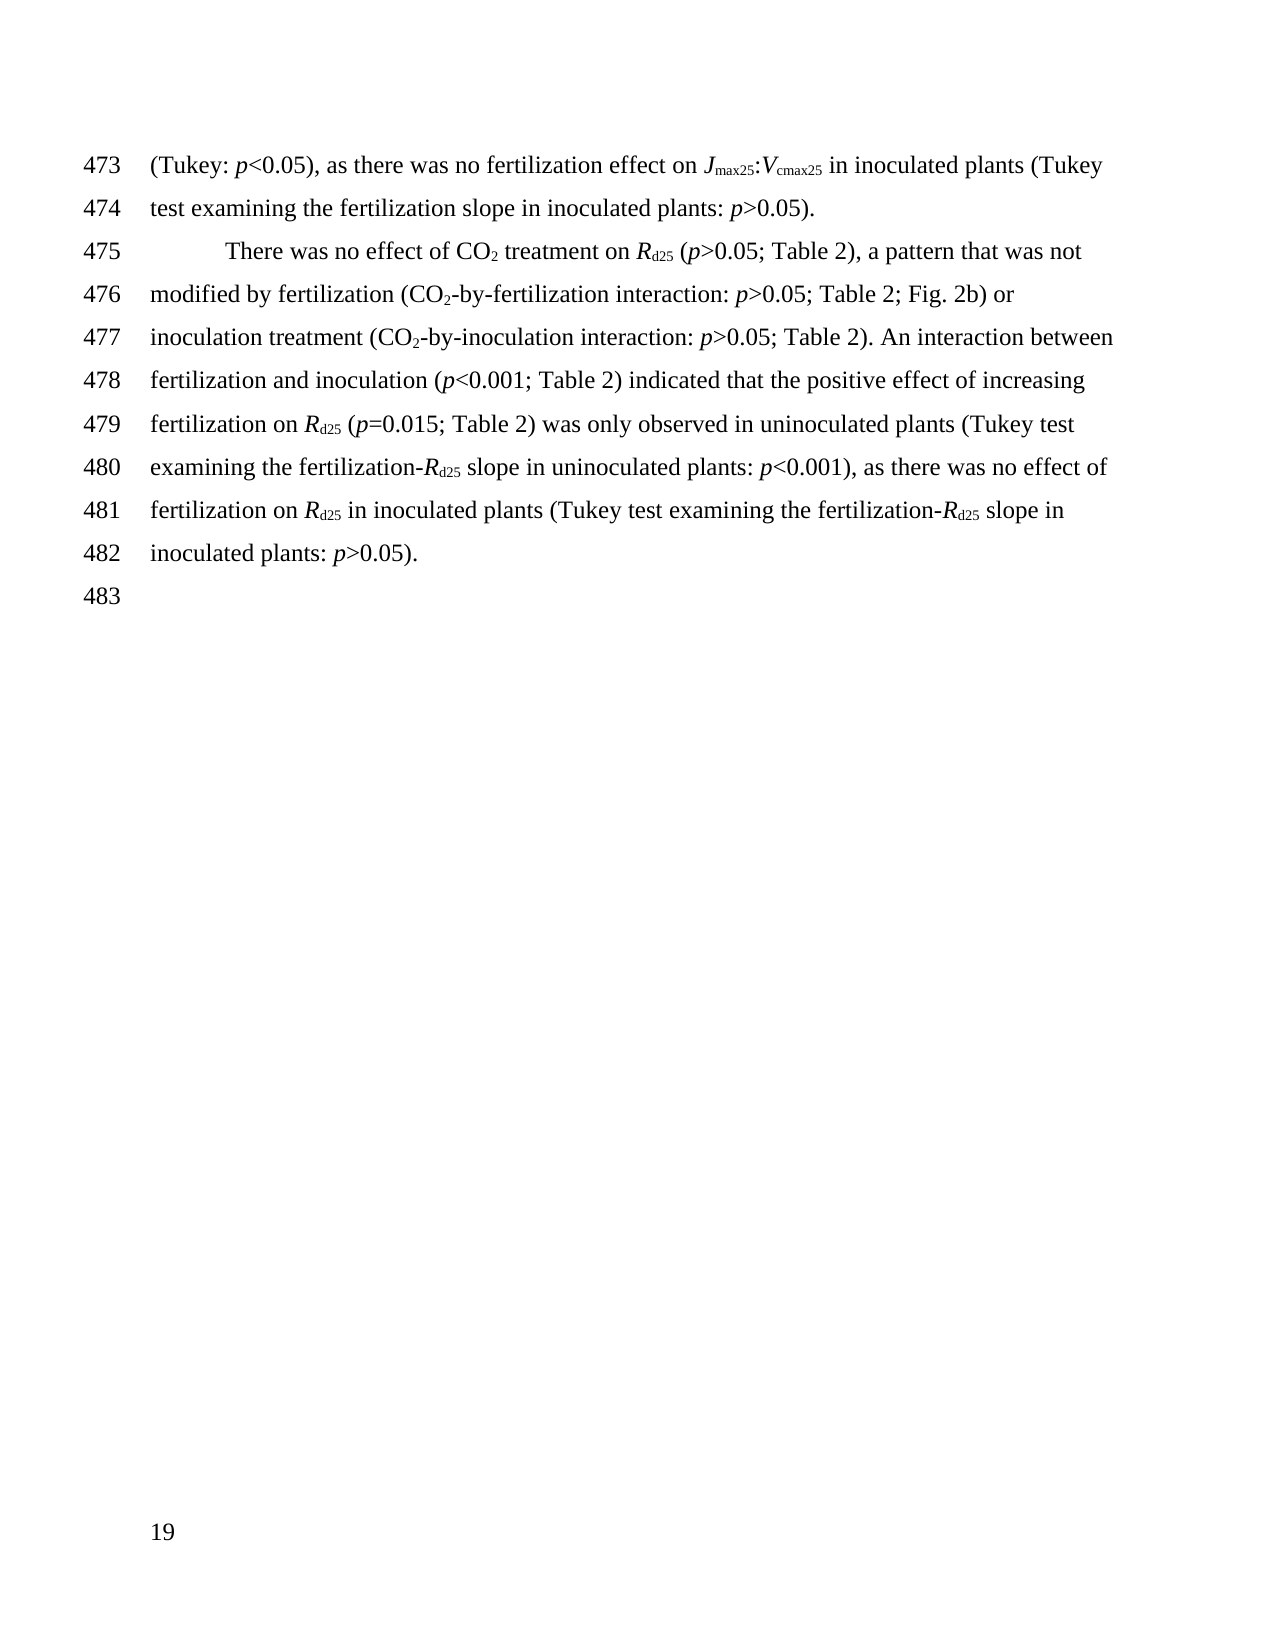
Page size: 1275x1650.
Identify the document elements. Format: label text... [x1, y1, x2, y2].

text There was no effect of CO2 treatment on Rd25 (p>0.05; Table 2), a pattern that was not modified by fertilization (CO2-by-fertilization interaction: p>0.05; Table 2; Fig. 2b) or inoculation treatment (CO2-by-inoculation interaction: p>0.05; Table 2). An interaction between fertilization and inoculation (p<0.001; Table 2) indicated that the positive effect of increasing fertilization on Rd25 (p=0.015; Table 2) was only observed in uninoculated plants (Tukey test examining the fertilization-Rd25 slope in uninoculated plants: p<0.001), as there was no effect of fertilization on Rd25 in inoculated plants (Tukey test examining the fertilization-Rd25 slope in inoculated plants: p>0.05). [150, 236, 1125, 567]
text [150, 150, 1125, 222]
